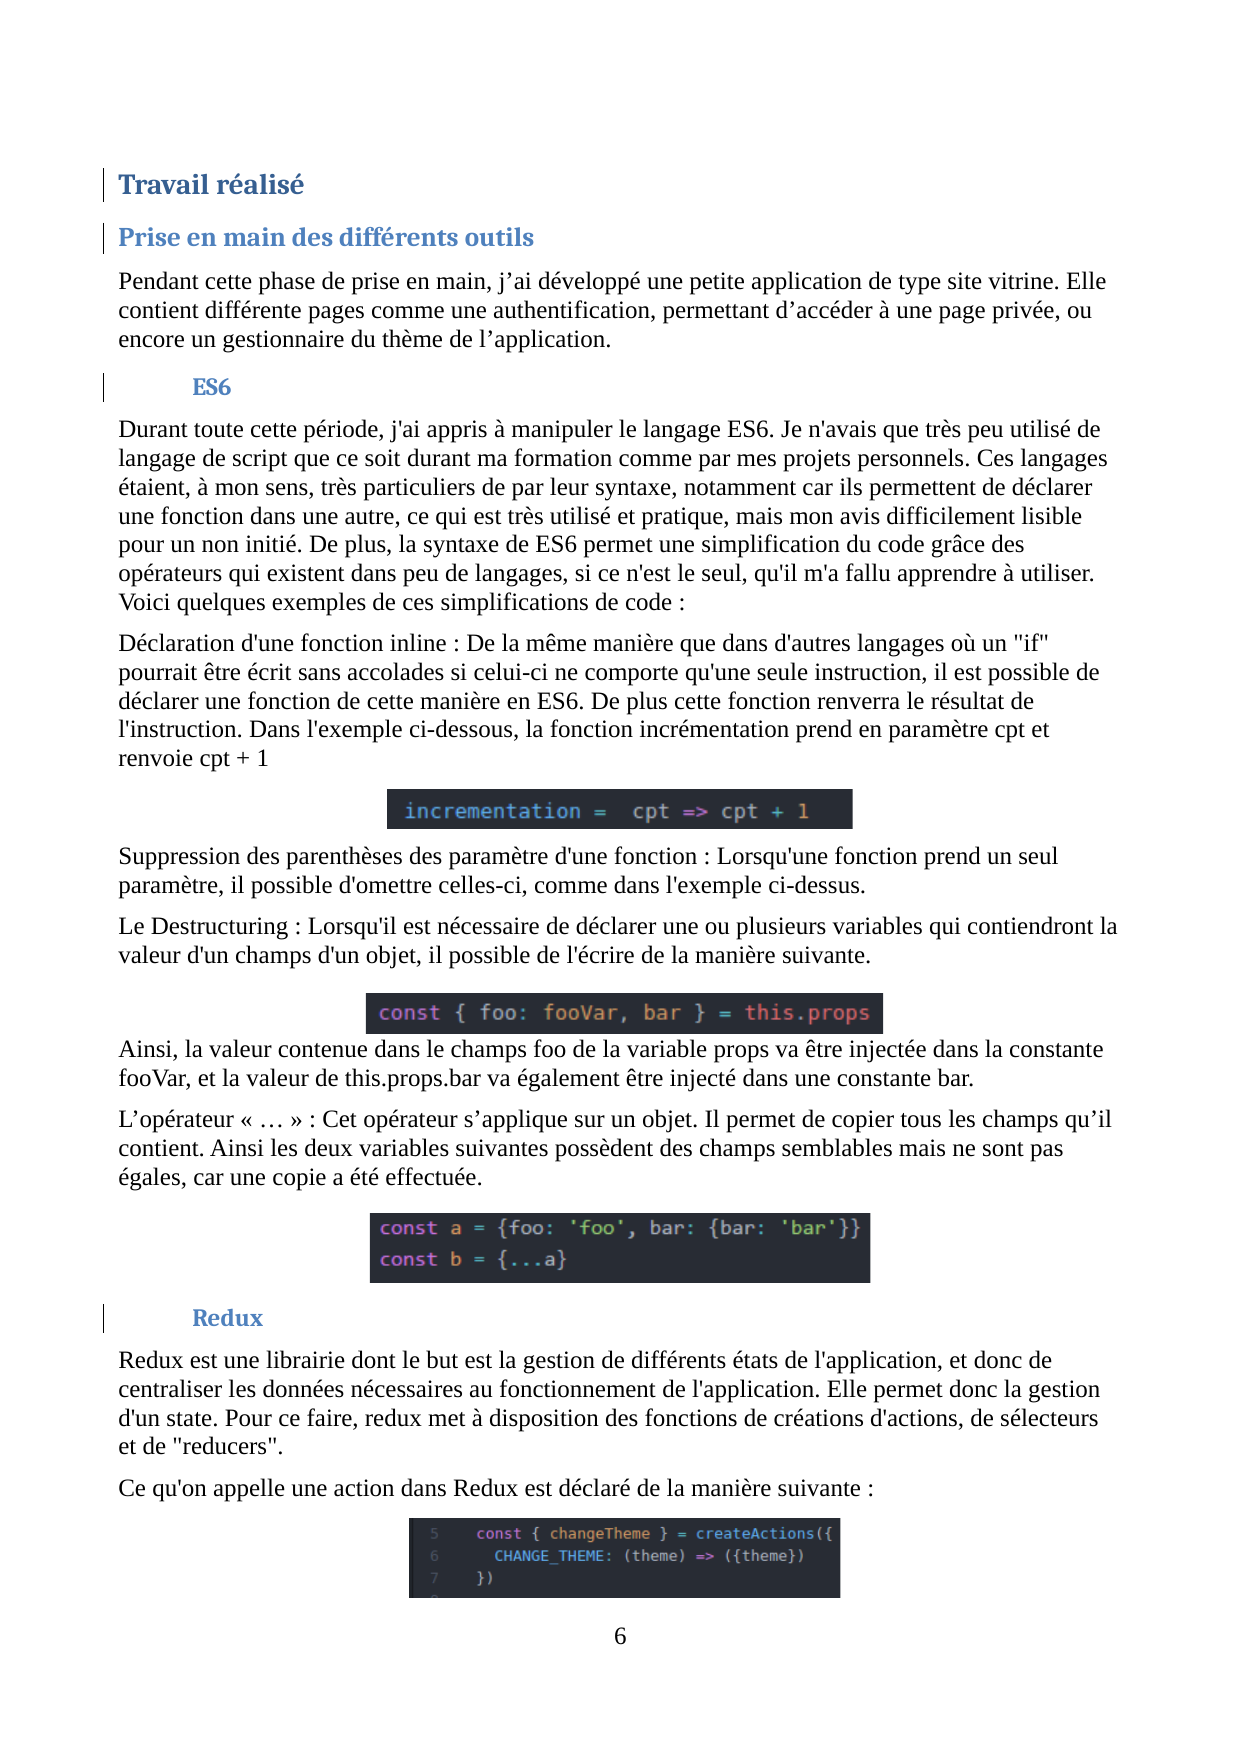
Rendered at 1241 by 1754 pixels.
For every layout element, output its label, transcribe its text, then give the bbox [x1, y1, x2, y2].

picture [365, 993, 884, 1034]
picture [409, 1518, 841, 1598]
picture [369, 1213, 871, 1283]
text L’opérateur « … » : Cet opérateur s’applique sur un objet. Il permet de copier tous les champs qu’il contient. Ainsi les deux variables suivantes possèdent des champs semblables mais ne sont pas égales, car une copie a été effectuée. [118, 1104, 1122, 1190]
subtitle ES6 [192, 373, 1122, 402]
text Déclaration d'une fonction inline : De la même manière que dans d'autres langages où un "if" pourrait être écrit sans accolades si celui-ci ne comporte qu'une seule instruction, il est possible de déclarer une fonction de cette manière en ES6. De plus cette fonction renverra le résultat de l'instruction. Dans l'exemple ci-dessous, la fonction incrémentation prend en paramètre cpt et renvoie cpt + 1 [118, 628, 1122, 772]
text Suppression des parenthèses des paramètre d'une fonction : Lorsqu'une fonction prend un seul paramètre, il possible d'omettre celles-ci, comme dans l'exemple ci-dessus. [118, 784, 1122, 899]
text Pendant cette phase de prise en main, j’ai développé une petite application de type site vitrine. Elle contient différente pages comme une authentification, permettant d’accéder à une page privée, ou encore un gestionnaire du thème de l’application. [118, 266, 1122, 352]
picture [387, 789, 853, 829]
subtitle Prise en main des différents outils [118, 222, 1122, 254]
text Redux est une librairie dont le but est la gestion de différents états de l'application, et donc de centraliser les données nécessaires au fonctionnement de l'application. Elle permet donc la gestion d'un state. Pour ce faire, redux met à disposition des fonctions de créations d'actions, de sélecteurs et de "reducers". [118, 1345, 1122, 1460]
text Durant toute cette période, j'ai appris à manipuler le langage ES6. Je n'avais que très peu utilisé de langage de script que ce soit durant ma formation comme par mes projets personnels. Ces langages étaient, à mon sens, très particuliers de par leur syntaxe, notamment car ils permettent de déclarer une fonction dans une autre, ce qui est très utilisé et pratique, mais mon avis difficilement lisible pour un non initié. De plus, la syntaxe de ES6 permet une simplification du code grâce des opérateurs qui existent dans peu de langages, si ce n'est le seul, qu'il m'a fallu apprendre à utiliser. Voici quelques exemples de ces simplifications de code : [118, 414, 1122, 616]
subtitle Travail réalisé [118, 168, 1122, 202]
text Ce qu'on appelle une action dans Redux est déclaré de la manière suivante : [118, 1473, 1122, 1501]
text Le Destructuring : Lorsqu'il est nécessaire de déclarer une ou plusieurs variables qui contiendront la valeur d'un champs d'un objet, il possible de l'écrire de la manière suivante. Ainsi, la valeur contenue dans le champs foo de la variable props va être injectée dans la constante fooVar, et la valeur de this.props.bar va également être injecté dans une constante bar. [118, 911, 1122, 1092]
